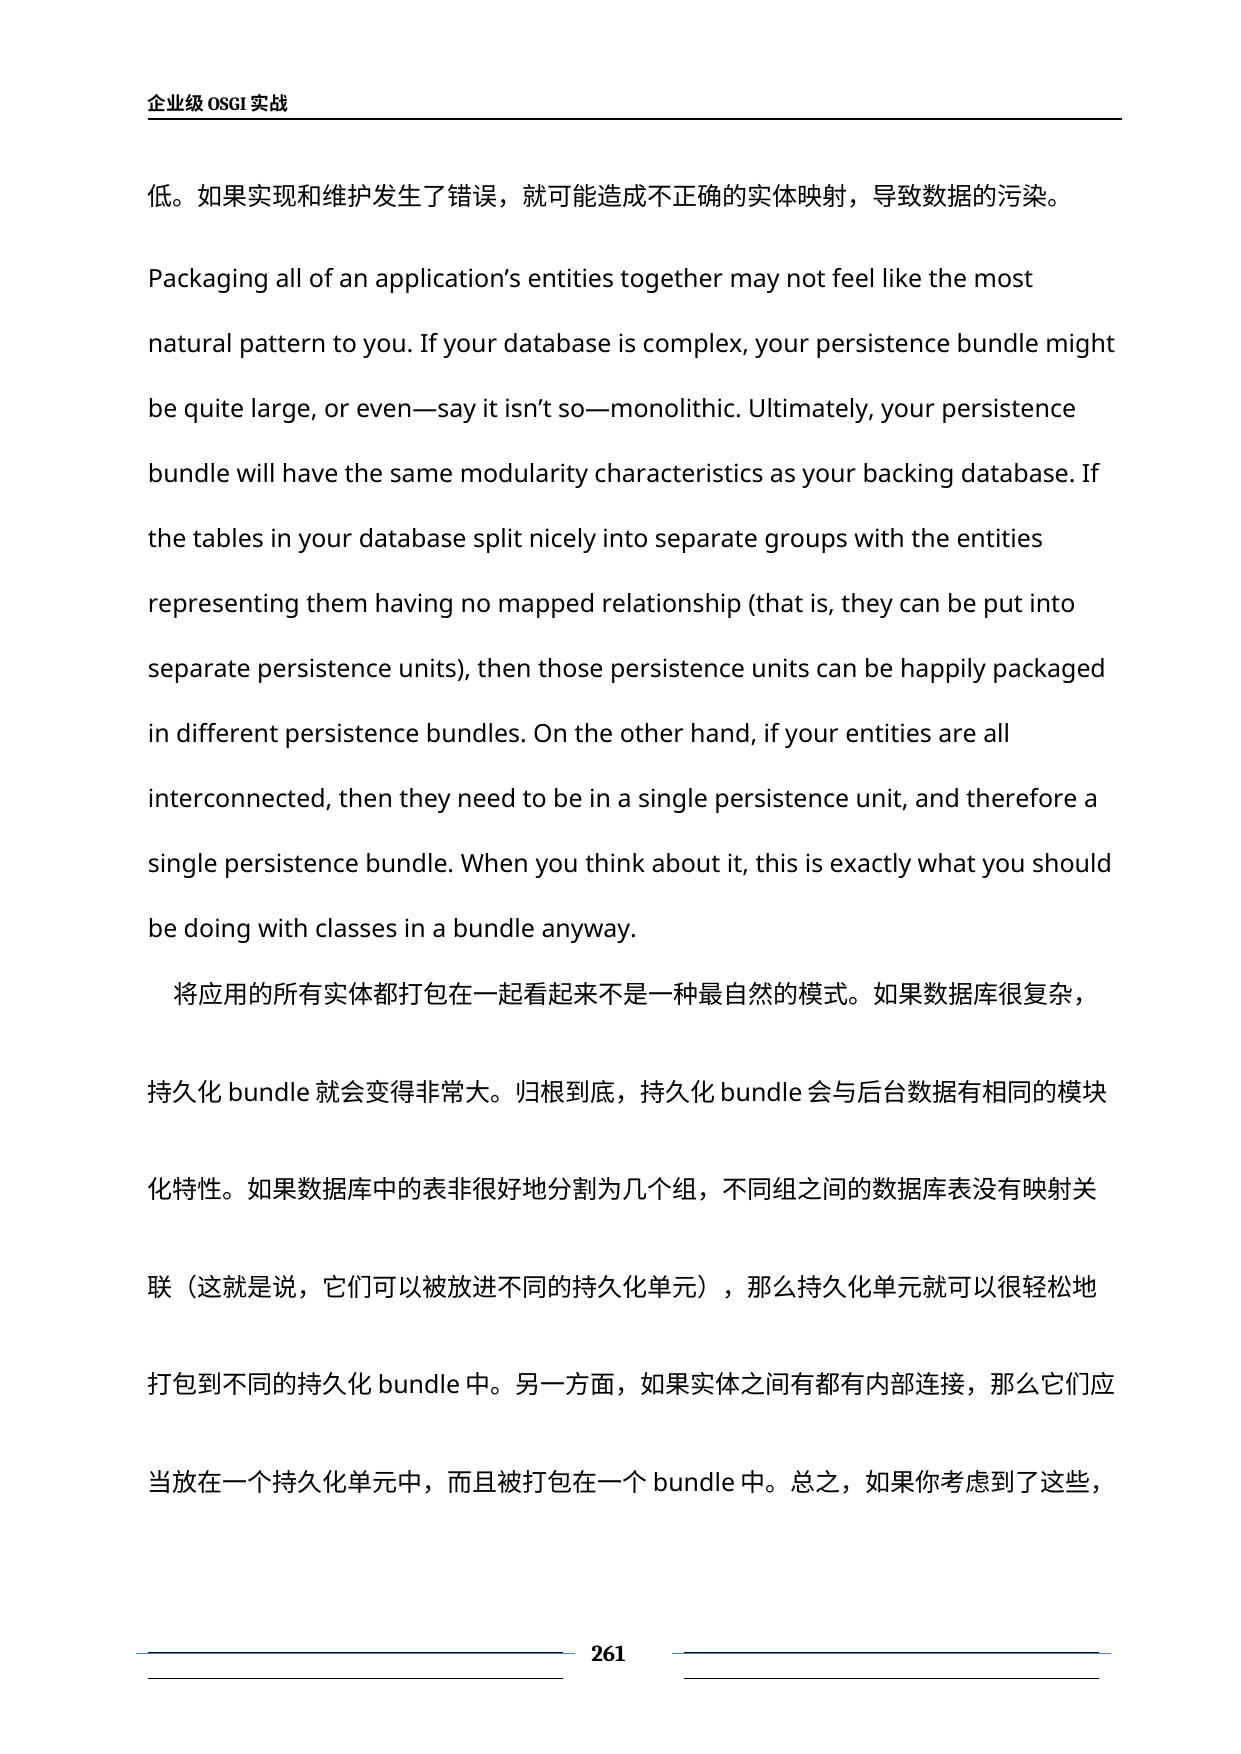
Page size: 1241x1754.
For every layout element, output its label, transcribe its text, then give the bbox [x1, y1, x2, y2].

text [148, 162, 1122, 227]
text Packaging all of an application’s entities together may not feel like the most natural pattern to you. If your database is complex, your persistence bundle might be quite large, or even—say it isn’t so—monolithic. Ultimately, your persistence bundle will have the same modularity characteristics as your backing database. If the tables in your database split nicely into separate groups with the entities representing them having no mapped relationship (that is, they can be put into separate persistence units), then those persistence units can be happily packaged in different persistence bundles. On the other hand, if your entities are all interconnected, then they need to be in a single persistence unit, and therefore a single persistence bundle. When you think about it, this is exactly what you should be doing with classes in a bundle anyway. [148, 245, 1122, 960]
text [148, 960, 1122, 1513]
